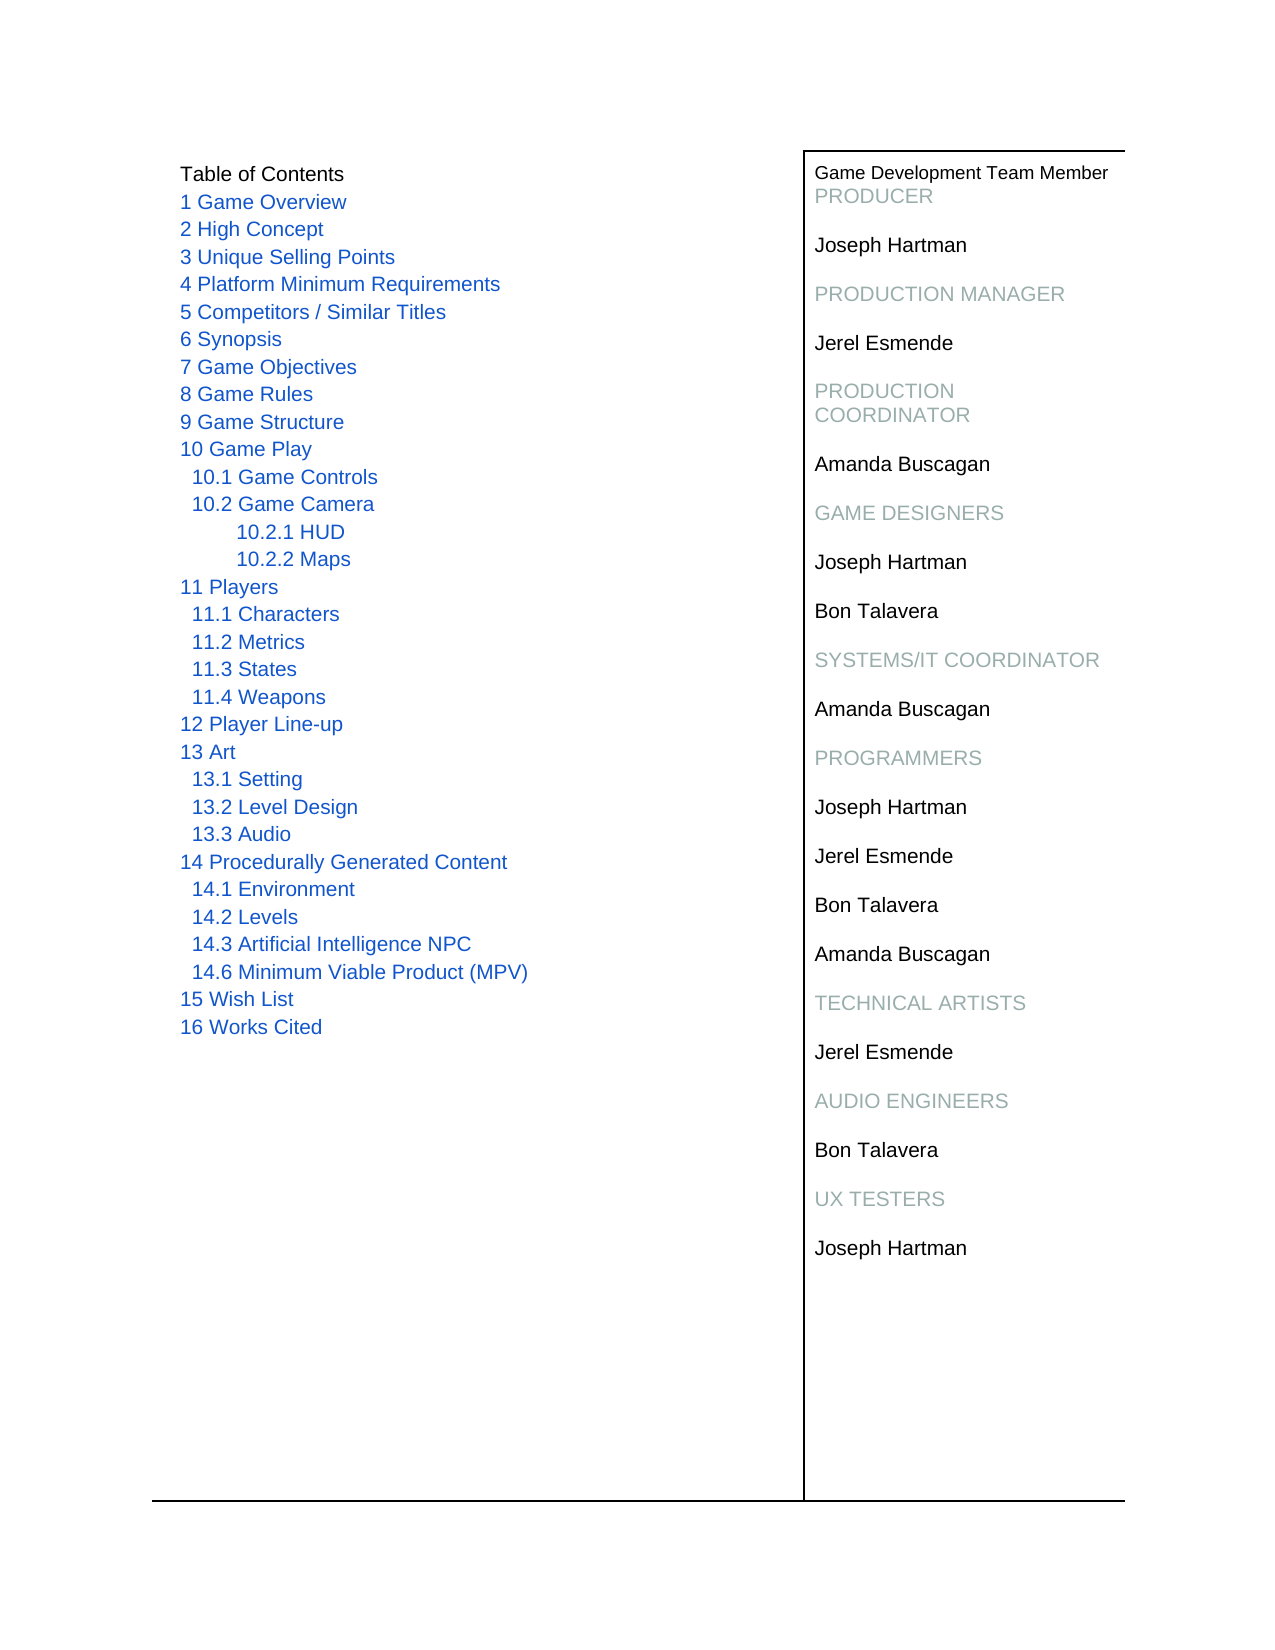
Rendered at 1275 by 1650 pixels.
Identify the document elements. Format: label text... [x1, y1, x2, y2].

table_header Table of Contents 1 Game Overview 2 High Concept 3 Unique Selling Points 4 Platform Minimum Requirements 5 Competitors / Similar Titles 6 Synopsis 7 Game Objectives 8 Game Rules 9 Game Structure 10 Game Play 10.1 Game Controls 10.2 Game Camera 10.2.1 HUD 10.2.2 Maps 11 Players 11.1 Characters 11.2 Metrics 11.3 States 11.4 Weapons 12 Player Line-up 13 Art 13.1 Setting 13.2 Level Design 13.3 Audio 14 Procedurally Generated Content 14.1 Environment 14.2 Levels 14.3 Artificial Intelligence NPC 14.6 Minimum Viable Product (MPV) 15 Wish List 16 Works Cited [152, 152, 803, 1500]
table_header Game Development Team Member PRODUCER Joseph Hartman PRODUCTION MANAGER Jerel Esmende PRODUCTION COORDINATOR Amanda Buscagan GAME DESIGNERS Joseph Hartman Bon Talavera SYSTEMS/IT COORDINATOR Amanda Buscagan PROGRAMMERS Joseph Hartman Jerel Esmende Bon Talavera Amanda Buscagan TECHNICAL ARTISTS Jerel Esmende AUDIO ENGINEERS Bon Talavera UX TESTERS Joseph Hartman [805, 152, 1125, 1500]
